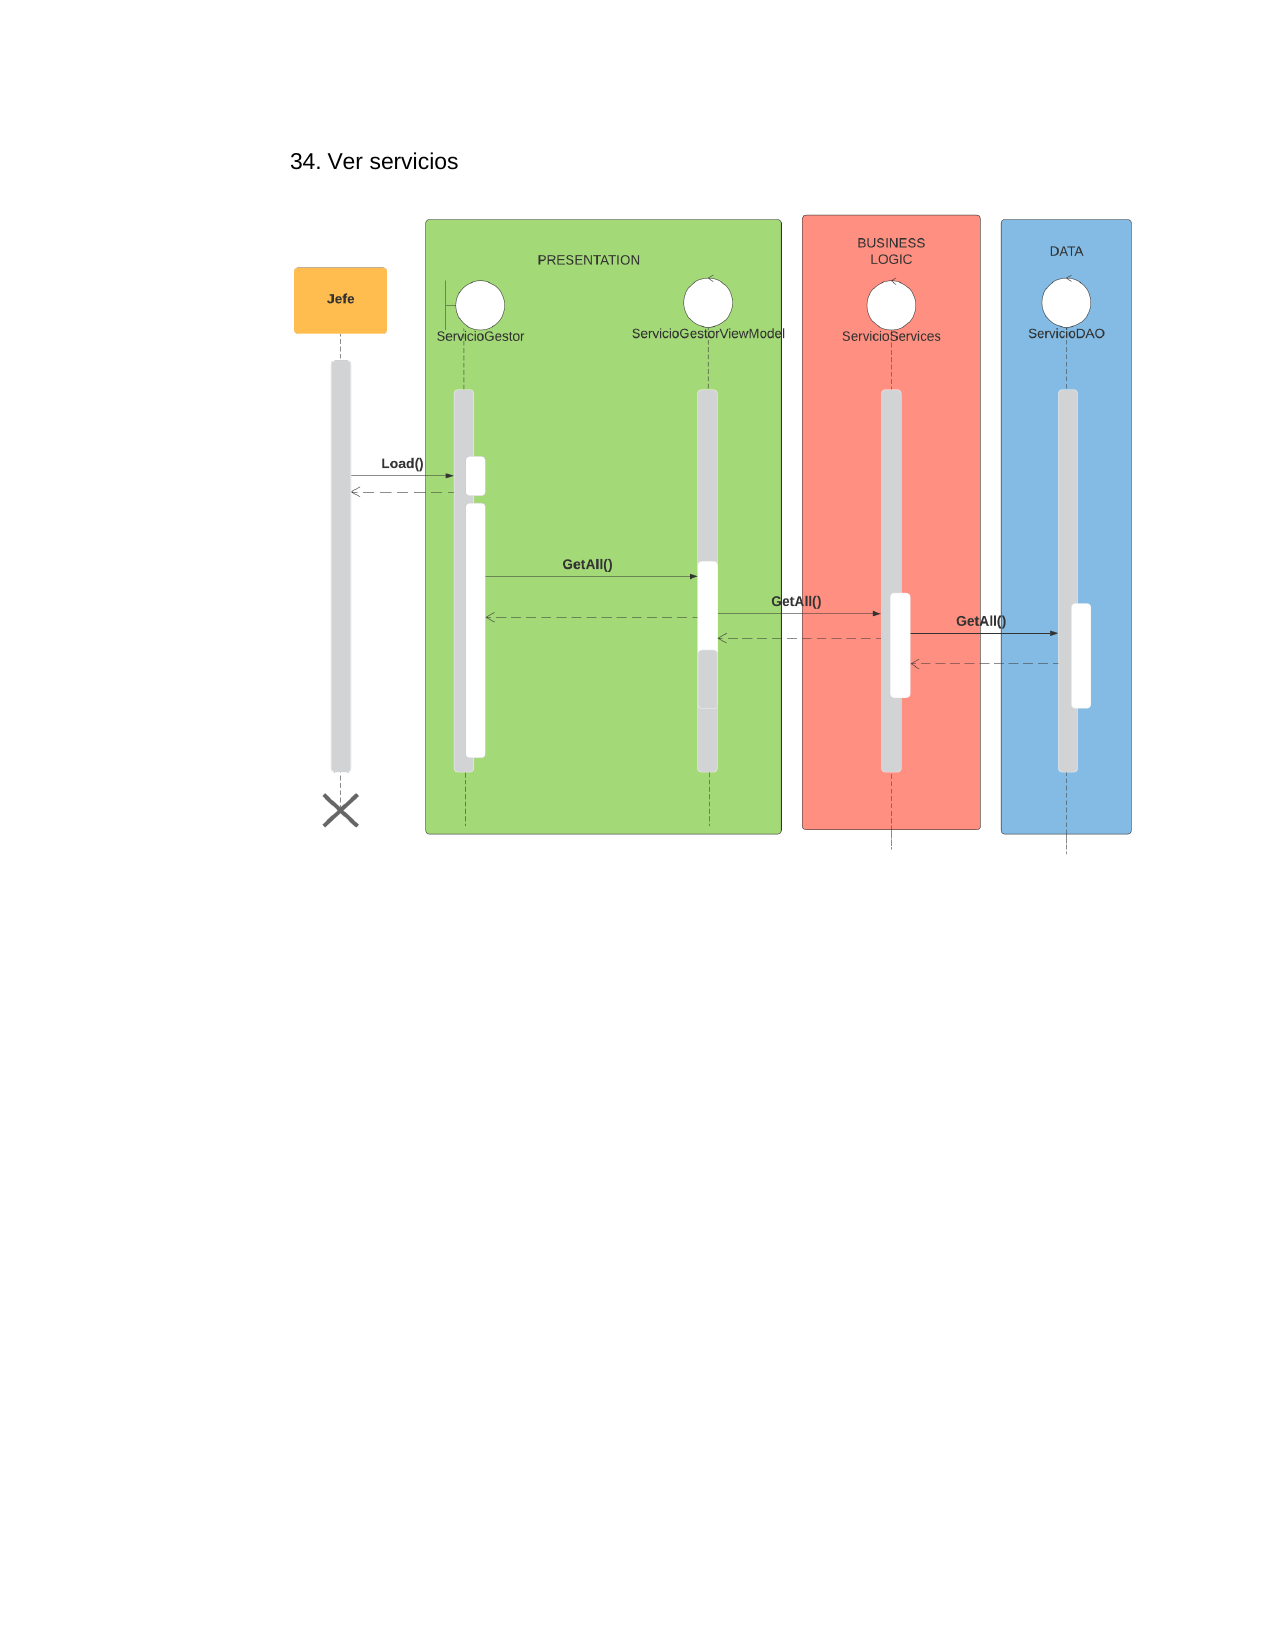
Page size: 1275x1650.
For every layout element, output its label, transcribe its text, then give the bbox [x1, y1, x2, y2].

picture [252, 173, 1173, 886]
list Ver servicios [290, 148, 1098, 173]
